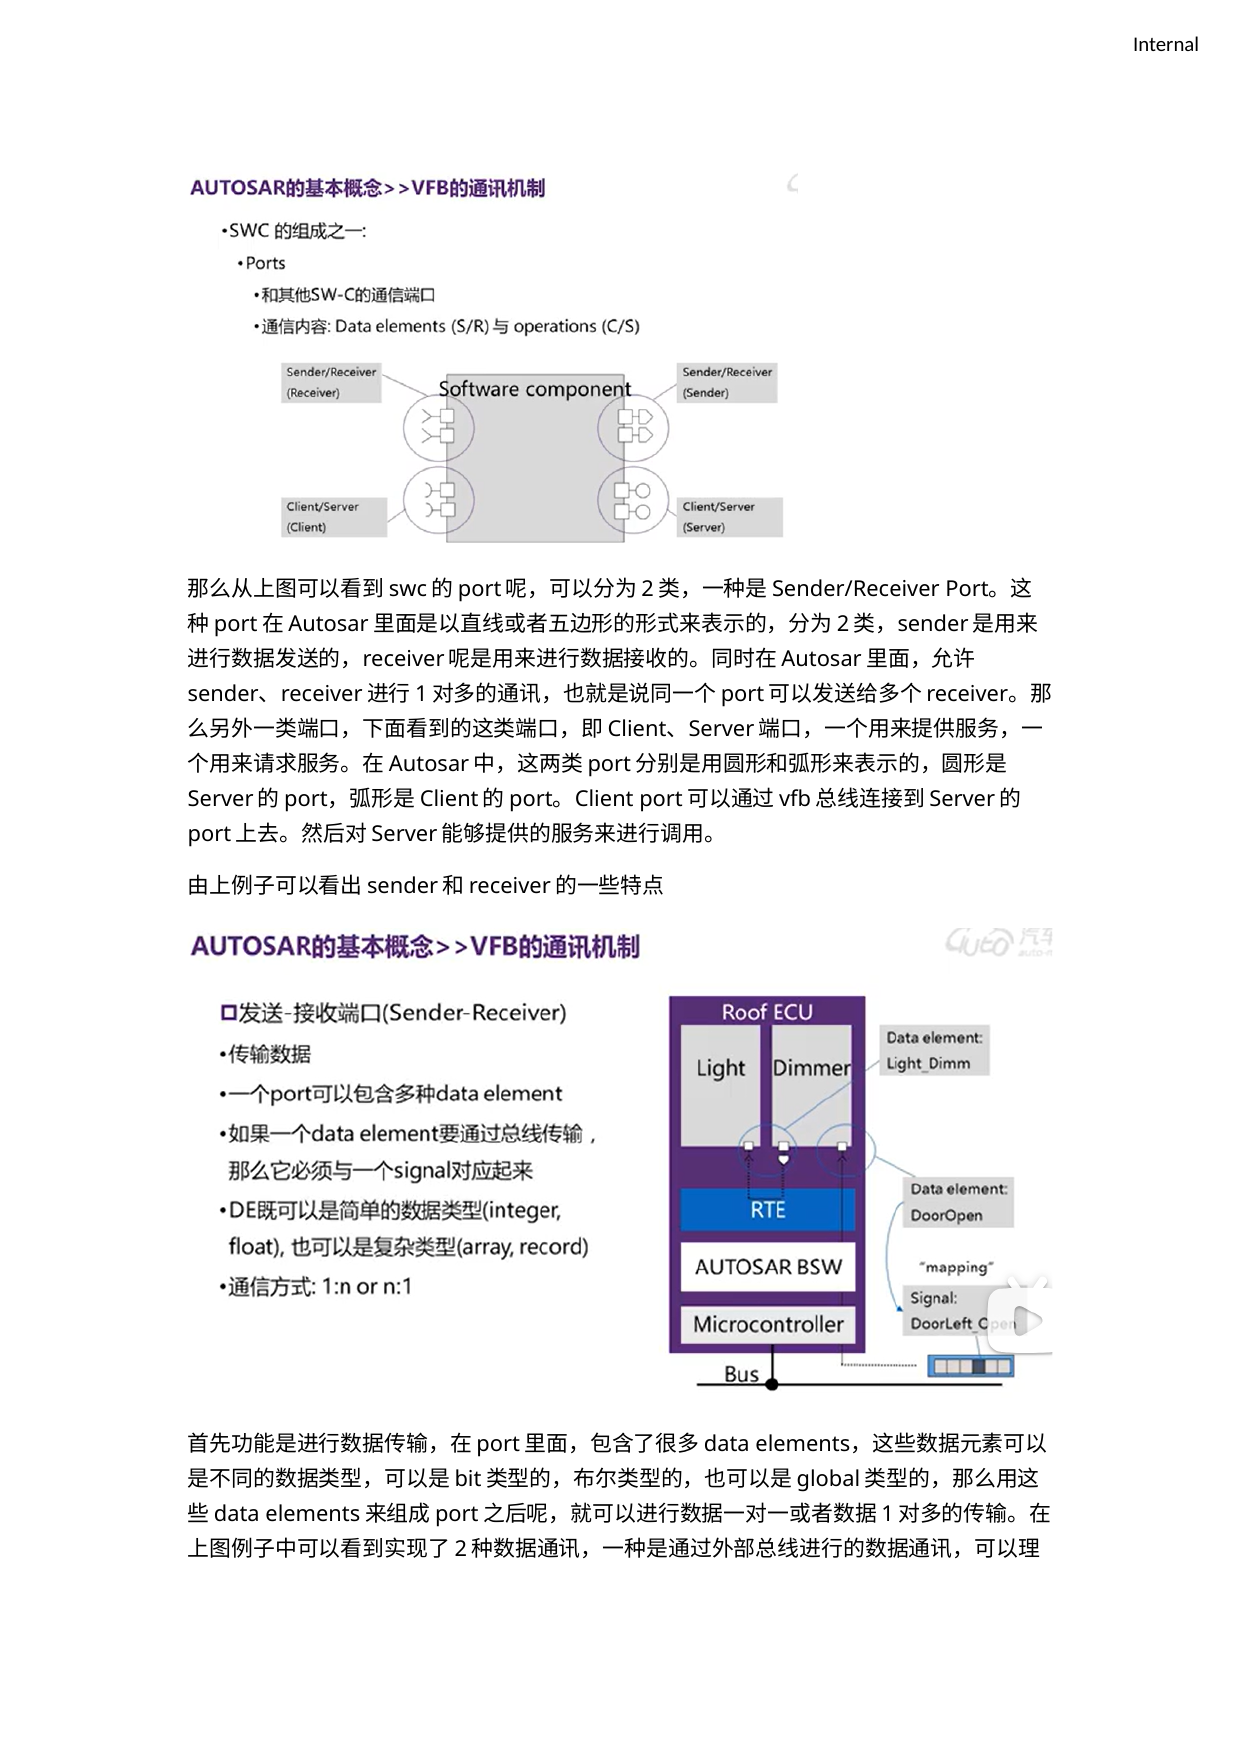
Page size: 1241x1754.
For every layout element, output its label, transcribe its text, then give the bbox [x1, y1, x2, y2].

text 那么从上图可以看到swc的port呢，可以分为2类，一种是Sender/Receiver Port。这种port在Autosar里面是以直线或者五边形的形式来表示的，分为2类，sender是用来进行数据发送的，receiver呢是用来进行数据接收的。同时在Autosar里面，允许sender、receiver进行1对多的通讯，也就是说同一个port可以发送给多个receiver。那么另外一类端口，下面看到的这类端口，即Client、Server端口，一个用来提供服务，一个用来请求服务。在Autosar中，这两类port分别是用圆形和弧形来表示的，圆形是Server的port，弧形是Client的port。Client port可以通过vfb总线连接到Server的port上去。然后对Server能够提供的服务来进行调用。 [187, 571, 1053, 848]
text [187, 1426, 1053, 1563]
picture [187, 171, 798, 543]
picture [187, 928, 1053, 1398]
text 由上例子可以看出sender和receiver的一些特点 [187, 868, 1053, 900]
